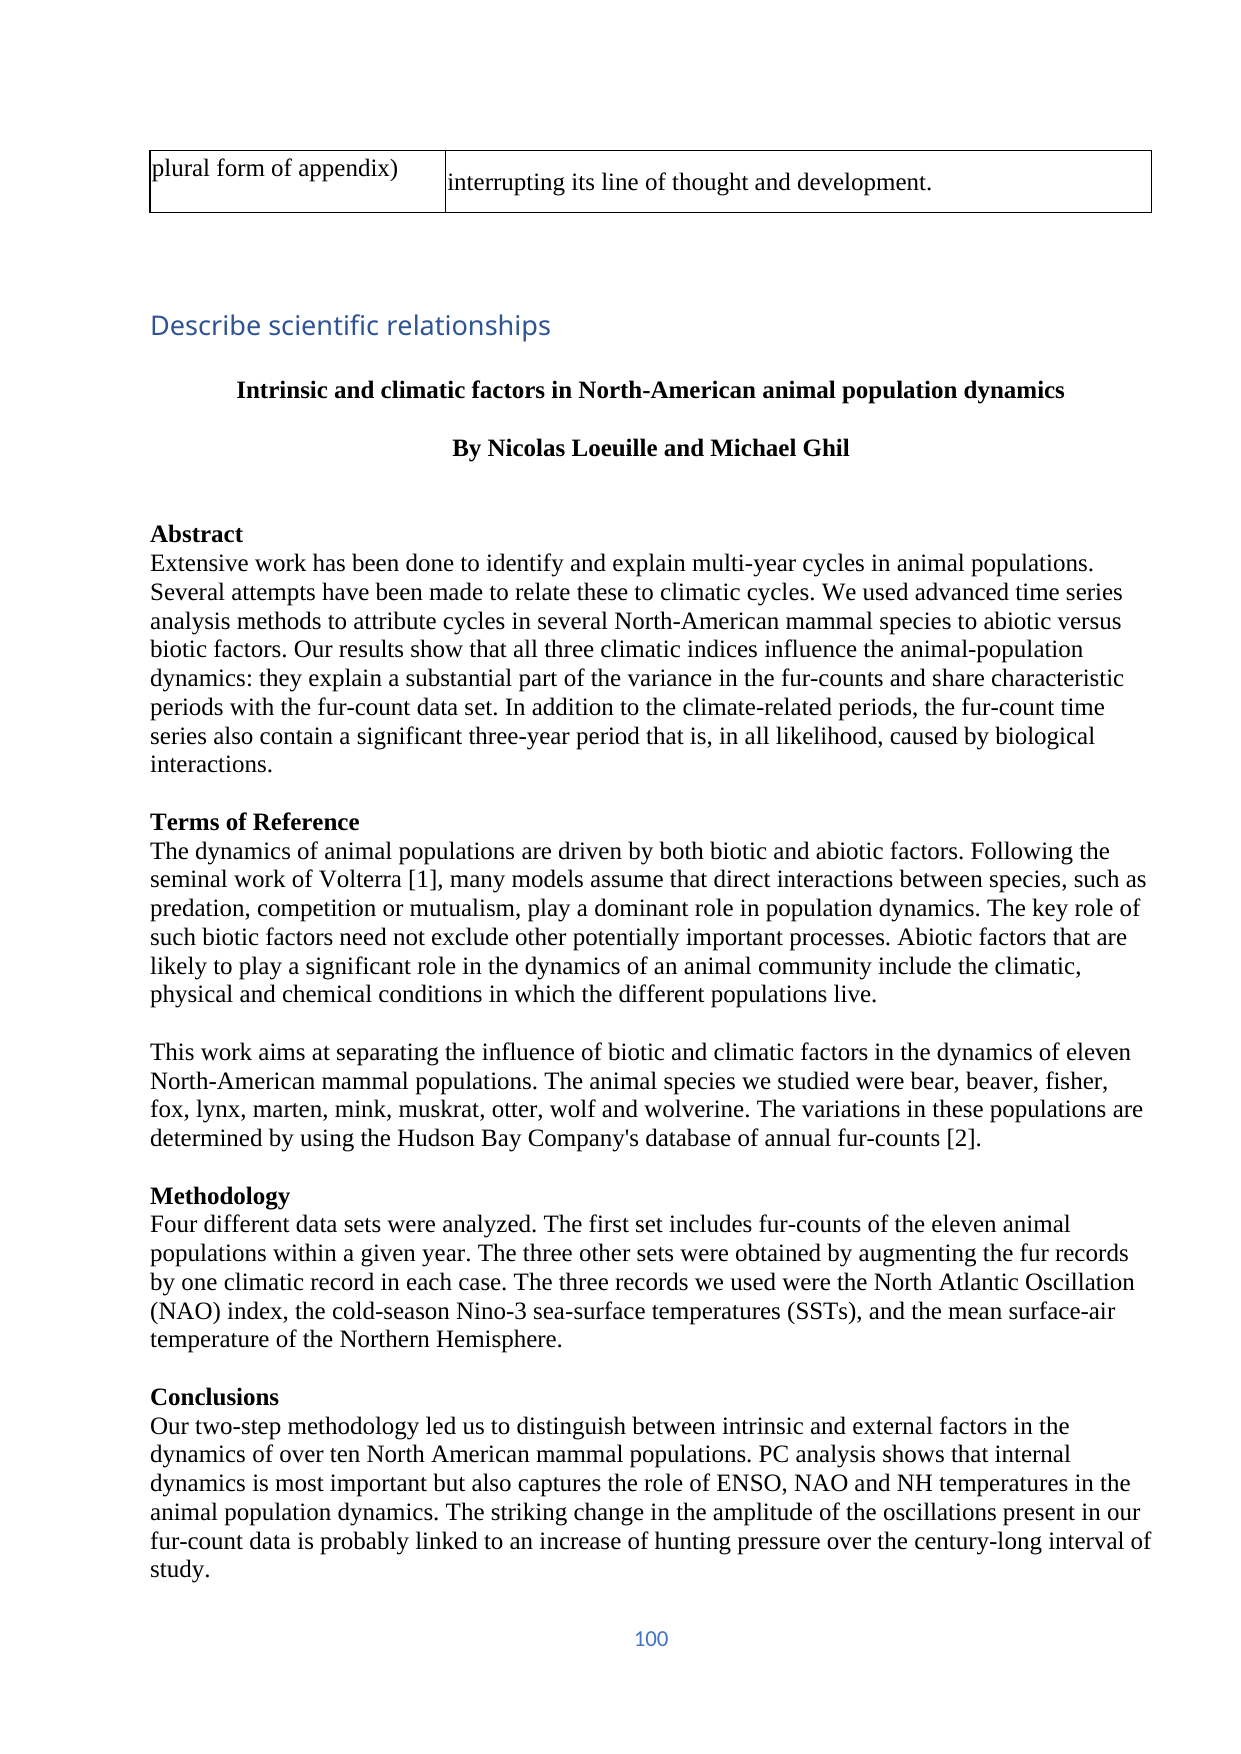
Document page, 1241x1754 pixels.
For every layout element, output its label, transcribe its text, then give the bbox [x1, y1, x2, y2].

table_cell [446, 151, 1151, 212]
subtitle Describe scientific relationships [150, 306, 1152, 343]
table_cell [151, 151, 445, 212]
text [150, 491, 1152, 1583]
text Intrinsic and climatic factors in North-American animal population dynamics By Nicolas Loeuille and Michael Ghil [150, 375, 1152, 462]
